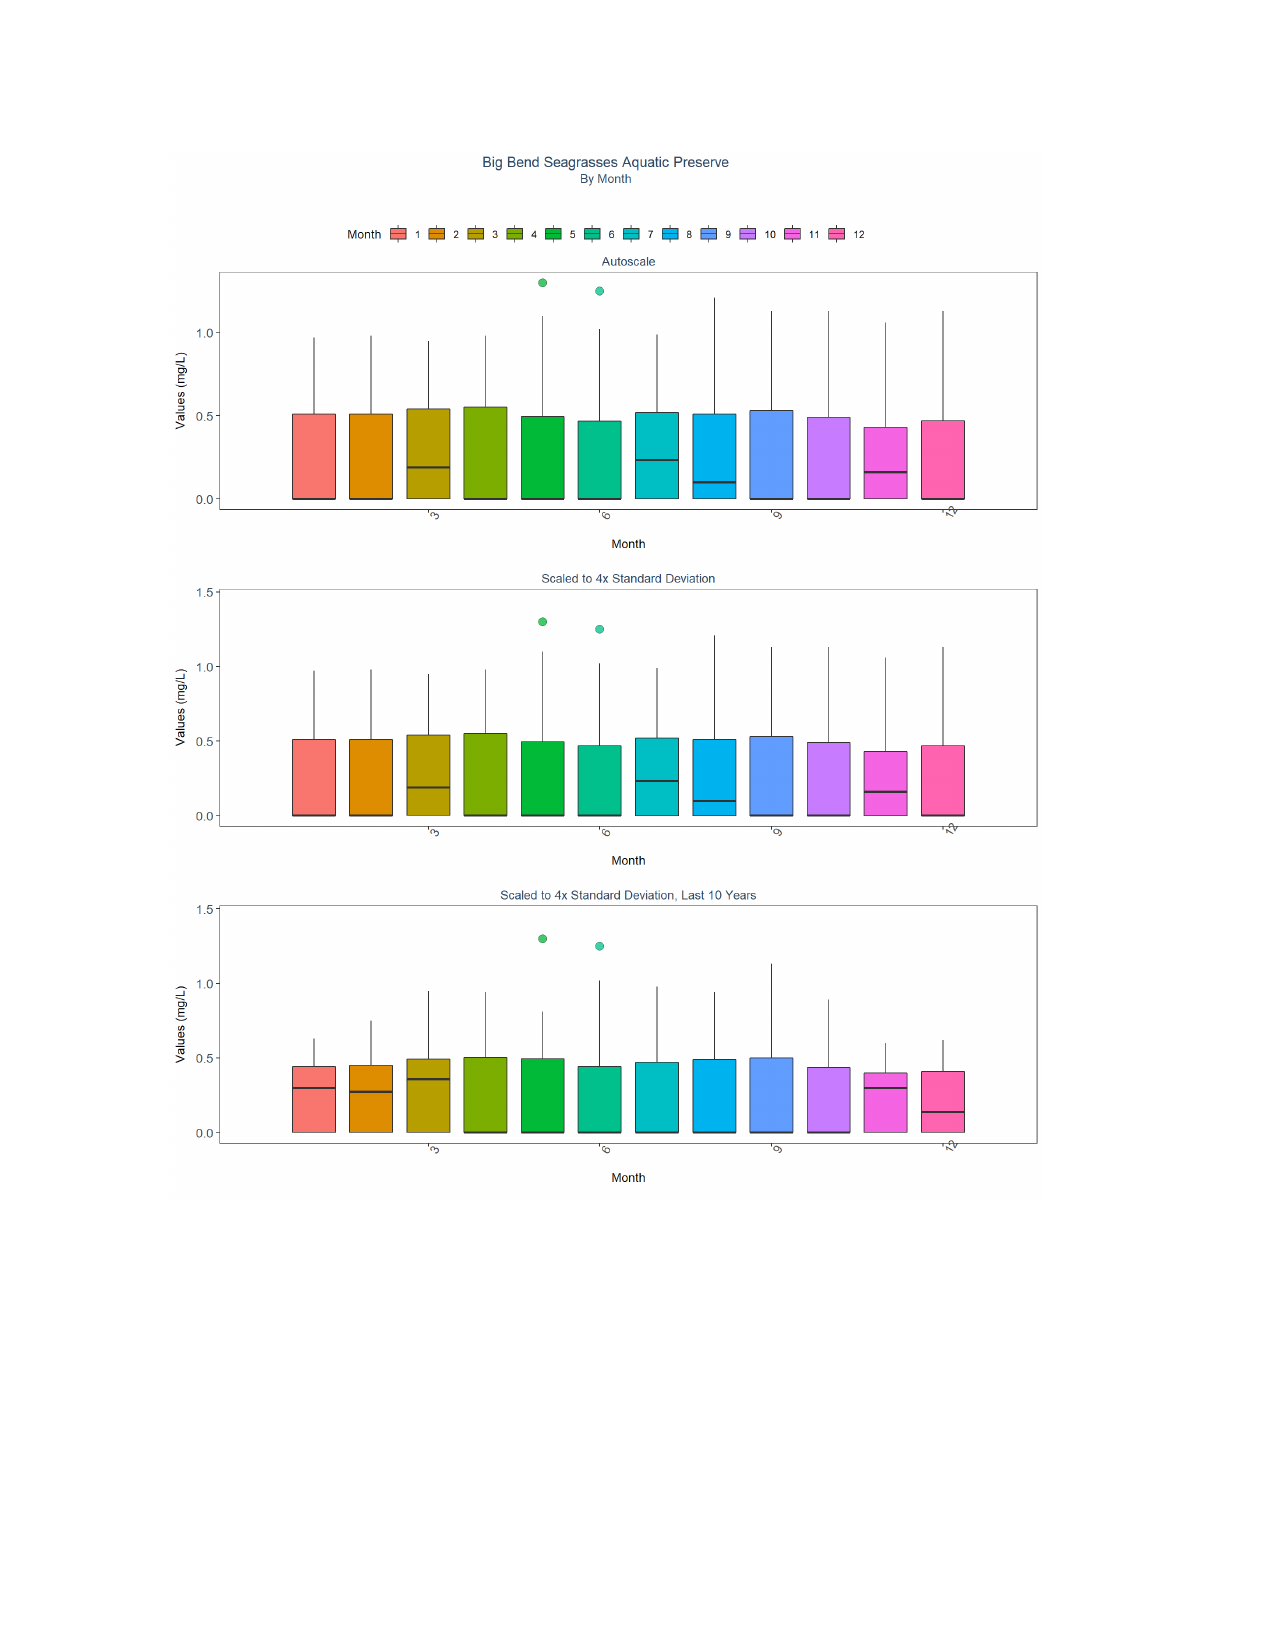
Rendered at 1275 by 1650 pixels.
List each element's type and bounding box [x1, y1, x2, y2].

picture [168, 150, 1044, 1200]
